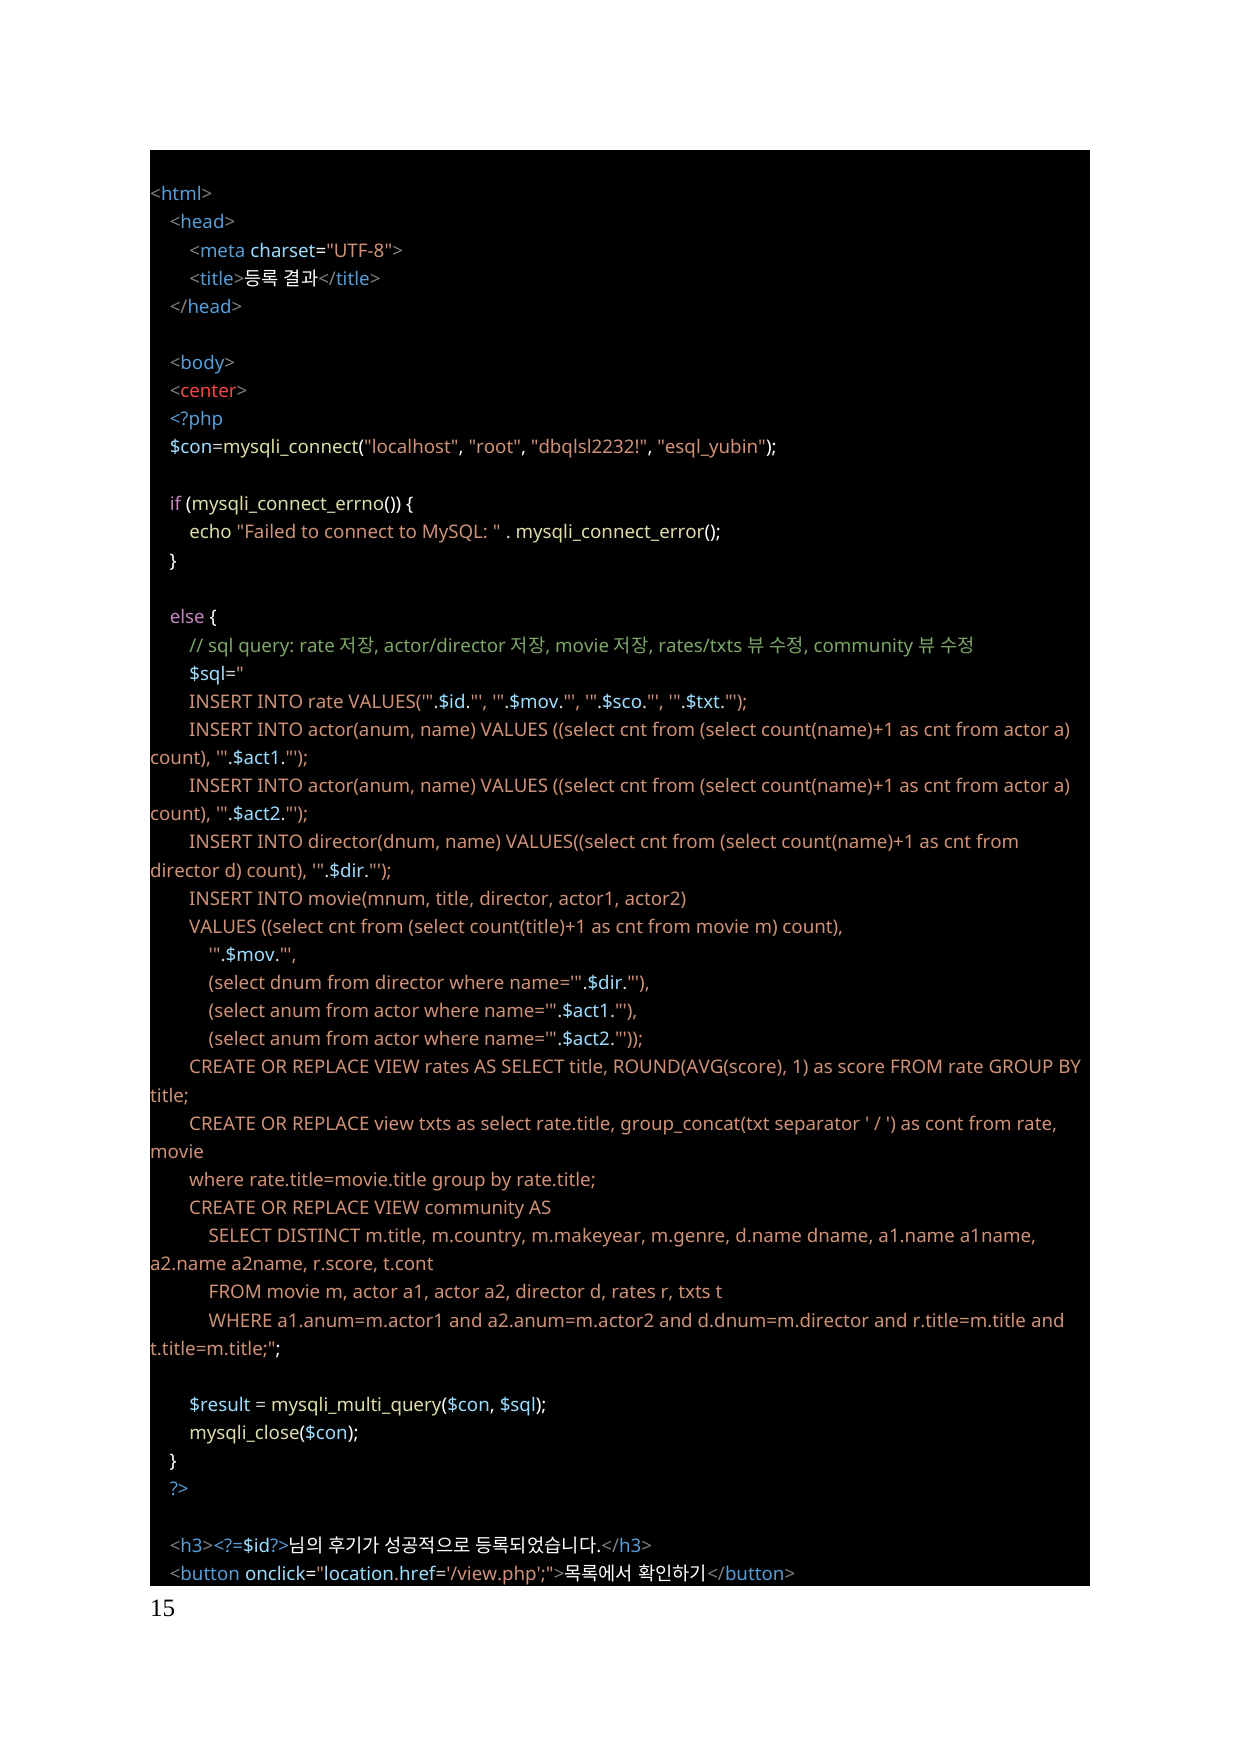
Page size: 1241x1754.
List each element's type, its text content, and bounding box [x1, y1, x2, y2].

text <?php [150, 403, 1090, 431]
text <button onclick="location.href='/view.php';">목록에서 확인하기</button> [150, 1557, 1090, 1586]
text } [150, 1445, 1090, 1473]
text </head> [150, 291, 1090, 319]
text $sql=" [150, 657, 1090, 686]
text CREATE OR REPLACE view txts as select rate.title, group_concat(txt separator ' / ') as cont from rate, movie [150, 1107, 1090, 1164]
text INSERT INTO actor(anum, name) VALUES ((select cnt from (select count(name)+1 as cnt from actor a) count), '".$act1."'); [150, 714, 1090, 770]
text WHERE a1.anum=m.actor1 and a2.anum=m.actor2 and d.dnum=m.director and r.title=m.title and t.title=m.title;"; [150, 1304, 1090, 1361]
text <center> [150, 375, 1090, 403]
text <h3><?=$id?>님의 후기가 성공적으로 등록되었습니다.</h3> [150, 1529, 1090, 1557]
text (select dnum from director where name='".$dir."'), [150, 967, 1090, 995]
text INSERT INTO actor(anum, name) VALUES ((select cnt from (select count(name)+1 as cnt from actor a) count), '".$act2."'); [150, 770, 1090, 826]
text FROM movie m, actor a1, actor a2, director d, rates r, txts t [150, 1276, 1090, 1304]
text echo "Failed to connect to MySQL: " . mysqli_connect_error(); [150, 516, 1090, 544]
text ?> [150, 1473, 1090, 1501]
text <head> [150, 206, 1090, 234]
text CREATE OR REPLACE VIEW rates AS SELECT title, ROUND(AVG(score), 1) as score FROM rate GROUP BY title; [150, 1051, 1090, 1107]
text else { [150, 601, 1090, 629]
text INSERT INTO rate VALUES('".$id."', '".$mov."', '".$sco."', '".$txt."'); [150, 686, 1090, 714]
text <meta charset="UTF-8"> [150, 234, 1090, 262]
text $result = mysqli_multi_query($con, $sql); [150, 1389, 1090, 1417]
text (select anum from actor where name='".$act1."'), [150, 995, 1090, 1023]
text (select anum from actor where name='".$act2."')); [150, 1023, 1090, 1051]
text <title>등록 결과</title> [150, 262, 1090, 291]
text INSERT INTO director(dnum, name) VALUES((select cnt from (select count(name)+1 as cnt from director d) count), '".$dir."'); [150, 826, 1090, 882]
text CREATE OR REPLACE VIEW community AS [150, 1192, 1090, 1220]
text mysqli_close($con); [150, 1417, 1090, 1445]
text // sql query: rate 저장, actor/director 저장, movie 저장, rates/txts 뷰 수정, community 뷰 수정 [150, 629, 1090, 657]
text $con=mysqli_connect("localhost", "root", "dbqlsl2232!", "esql_yubin"); [150, 431, 1090, 459]
text if (mysqli_connect_errno()) { [150, 488, 1090, 516]
text } [150, 544, 1090, 572]
text VALUES ((select cnt from (select count(title)+1 as cnt from movie m) count), [150, 911, 1090, 939]
text <body> [150, 347, 1090, 375]
text SELECT DISTINCT m.title, m.country, m.makeyear, m.genre, d.name dname, a1.name a1name, a2.name a2name, r.score, t.cont [150, 1220, 1090, 1276]
text '".$mov."', [150, 939, 1090, 967]
text where rate.title=movie.title group by rate.title; [150, 1164, 1090, 1192]
text INSERT INTO movie(mnum, title, director, actor1, actor2) [150, 882, 1090, 911]
text <html> [150, 178, 1090, 206]
